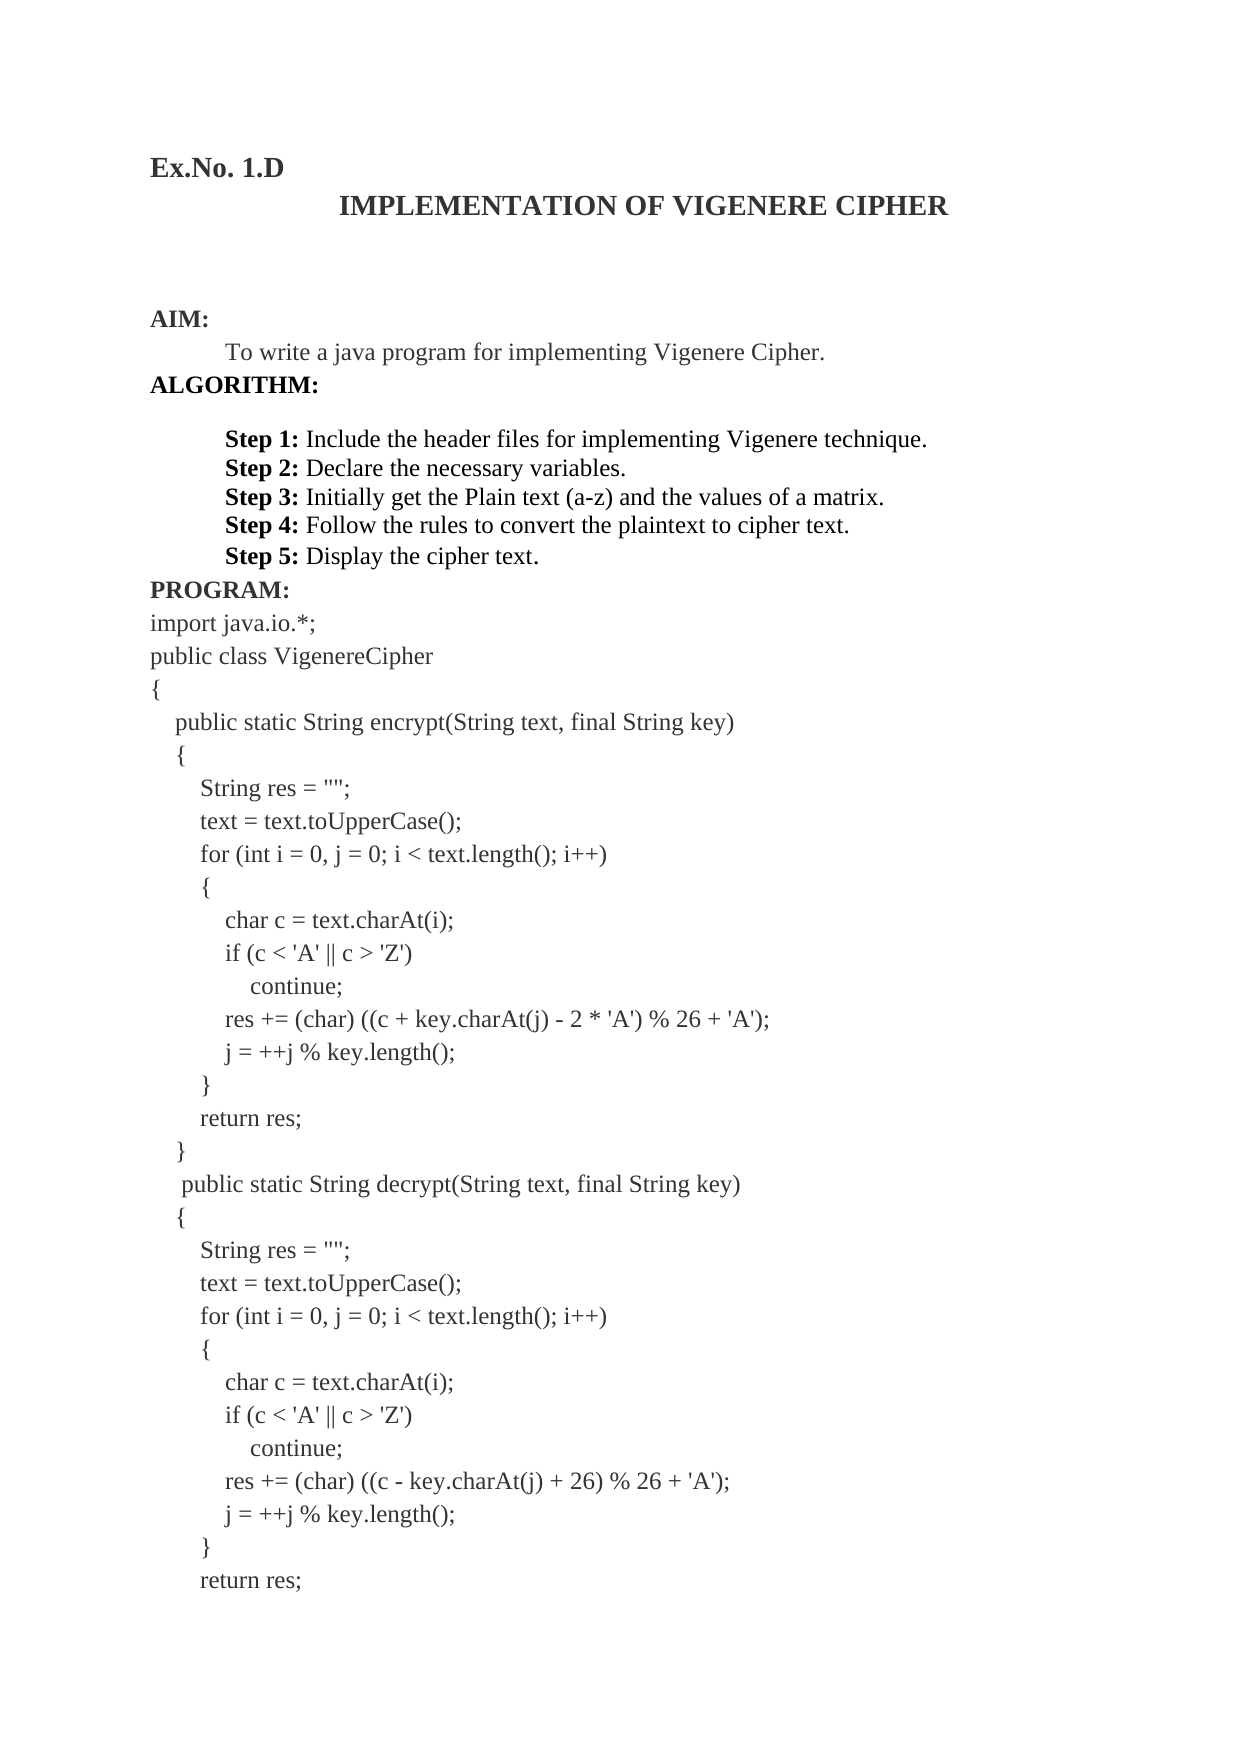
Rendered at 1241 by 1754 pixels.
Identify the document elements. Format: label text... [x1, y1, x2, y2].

text String res = ""; [150, 1235, 1137, 1264]
text Step 1: Include the header files for implementing Vigenere technique. [150, 424, 1137, 453]
text ALGORITHM: [150, 370, 1137, 399]
text AIM: [150, 304, 1137, 333]
text continue; [150, 971, 1137, 1000]
text } [150, 1070, 1137, 1099]
text j = ++j % key.length(); [150, 1037, 1137, 1066]
text text = text.toUpperCase(); [150, 1268, 1137, 1297]
text String res = ""; [150, 773, 1137, 802]
text return res; [150, 1103, 1137, 1132]
text Ex.No. 1.D [150, 150, 1137, 183]
text for (int i = 0, j = 0; i < text.length(); i++) [150, 1301, 1137, 1330]
text text = text.toUpperCase(); [150, 806, 1137, 835]
text { [150, 740, 1137, 769]
text { [150, 674, 1137, 703]
text public static String encrypt(String text, final String key) [150, 707, 1137, 736]
text Step 4: Follow the rules to convert the plaintext to cipher text. [150, 510, 1137, 539]
text PROGRAM: [150, 575, 1137, 603]
text char c = text.charAt(i); [150, 905, 1137, 934]
text public class VigenereCipher [150, 641, 1137, 669]
text char c = text.charAt(i); [150, 1367, 1137, 1396]
text } [150, 1136, 1137, 1165]
text res += (char) ((c + key.charAt(j) - 2 * 'A') % 26 + 'A'); [150, 1004, 1137, 1033]
text for (int i = 0, j = 0; i < text.length(); i++) [150, 839, 1137, 868]
text To write a java program for implementing Vigenere Cipher. [150, 337, 1137, 366]
text Step 5: Display the cipher text. [150, 539, 1137, 570]
text public static String decrypt(String text, final String key) [150, 1169, 1137, 1198]
text { [150, 1334, 1137, 1363]
text if (c < 'A' || c > 'Z') [150, 1400, 1137, 1429]
text Step 3: Initially get the Plain text (a-z) and the values of a matrix. [150, 482, 1137, 510]
text j = ++j % key.length(); [150, 1499, 1137, 1528]
text import java.io.*; [150, 608, 1137, 637]
text if (c < 'A' || c > 'Z') [150, 938, 1137, 967]
text } [150, 1532, 1137, 1561]
text { [150, 1202, 1137, 1231]
text IMPLEMENTATION OF VIGENERE CIPHER [150, 188, 1137, 222]
text return res; [150, 1565, 1137, 1594]
text res += (char) ((c - key.charAt(j) + 26) % 26 + 'A'); [150, 1466, 1137, 1495]
text { [150, 872, 1137, 901]
text Step 2: Declare the necessary variables. [150, 453, 1137, 482]
text continue; [150, 1433, 1137, 1462]
